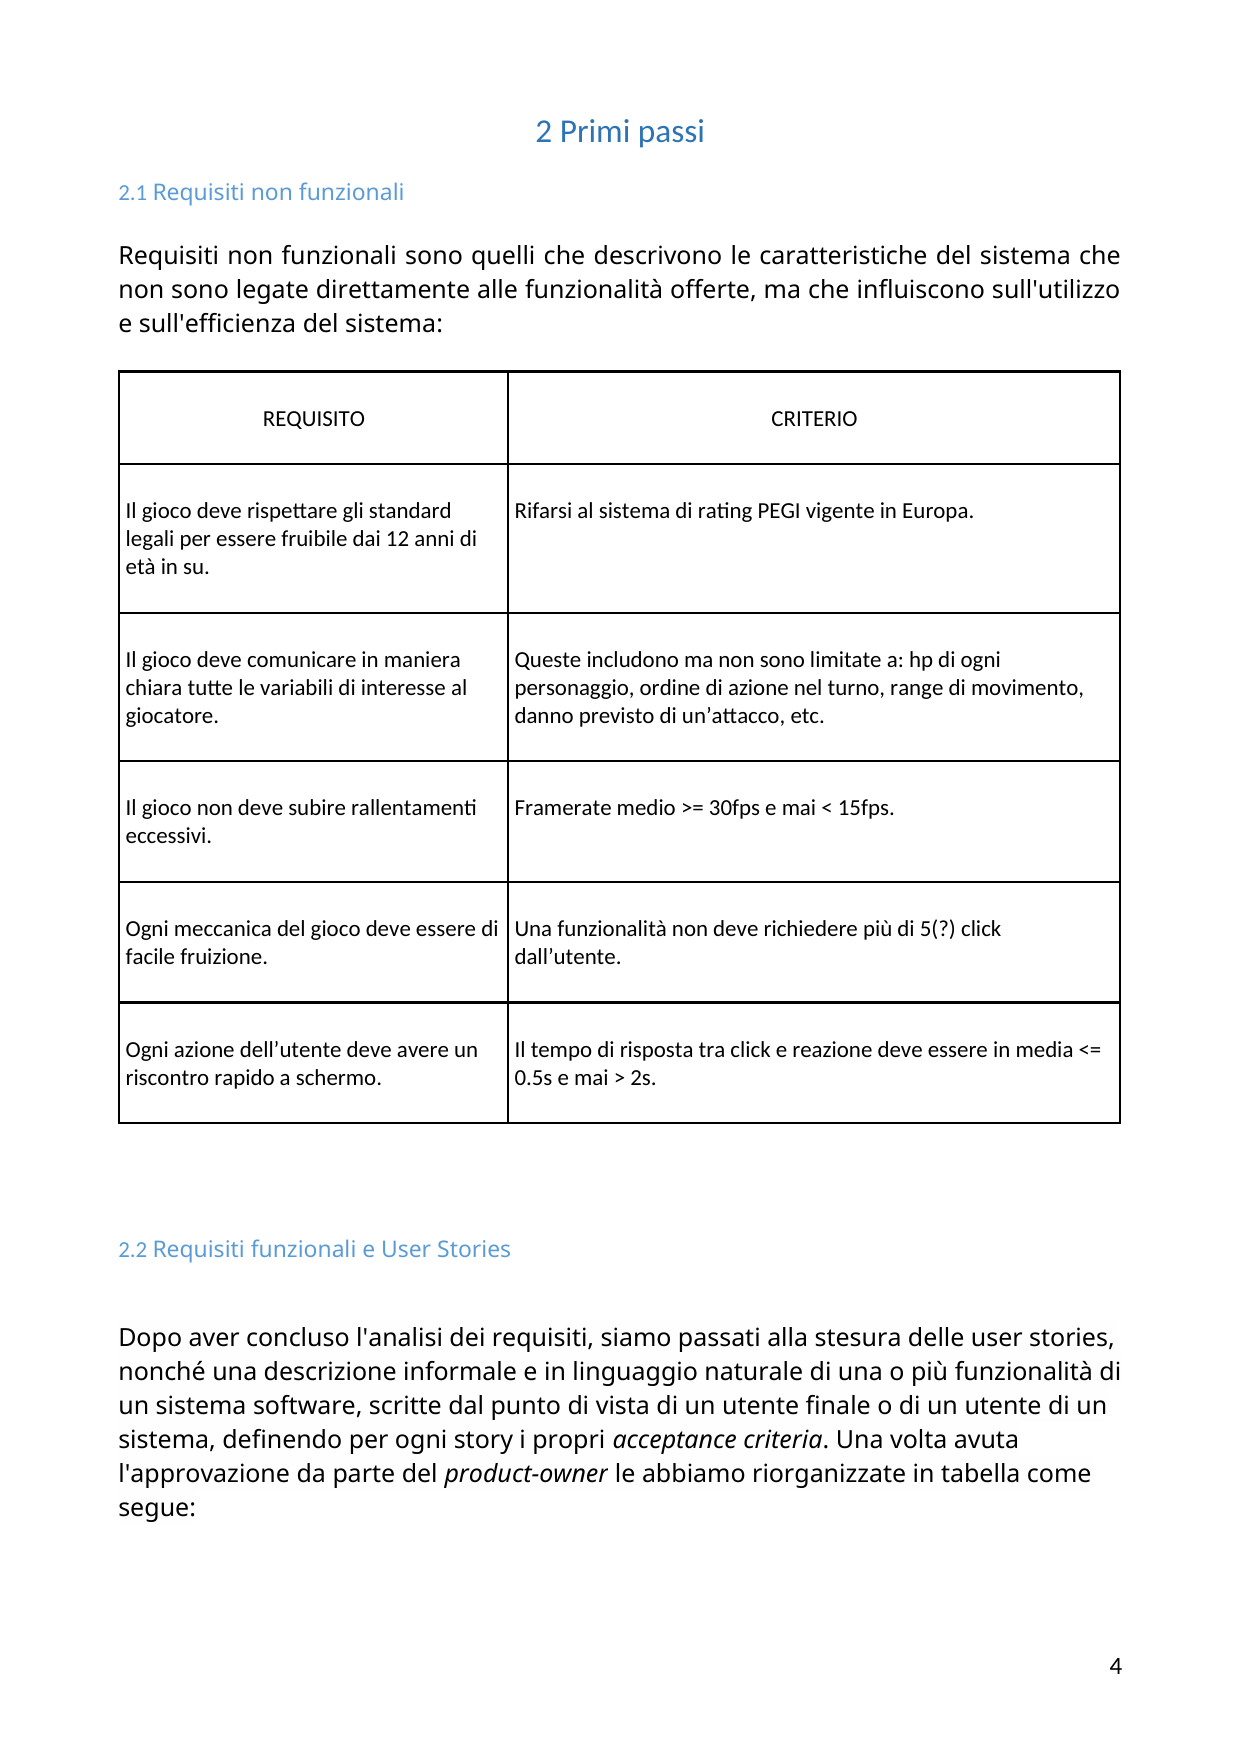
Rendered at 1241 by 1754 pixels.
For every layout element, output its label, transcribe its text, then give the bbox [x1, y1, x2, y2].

text Requisiti non funzionali sono quelli che descrivono le caratteristiche del sistema che non sono legate direttamente alle funzionalità offerte, ma che influiscono sull'utilizzo e sull'efficienza del sistema: [118, 238, 1122, 340]
table_cell Ogni azione dell’utente deve avere un riscontro rapido a schermo. [120, 1004, 507, 1122]
table_cell Rifarsi al sistema di rating PEGI vigente in Europa. [509, 465, 1119, 612]
subtitle 2 Primi passi [118, 110, 1122, 151]
table_cell Queste includono ma non sono limitate a: hp di ogni personaggio, ordine di azione nel turno, range di movimento, danno previsto di un’attacco, etc. [509, 614, 1119, 760]
text Dopo aver concluso l'analisi dei requisiti, siamo passati alla stesura delle user stories, nonché una descrizione informale e in linguaggio naturale di una o più funzionalità di un sistema software, scritte dal punto di vista di un utente finale o di un utente di un sistema, definendo per ogni story i propri acceptance criteria. Una volta avuta l'approvazione da parte del product-owner le abbiamo riorganizzate in tabella come segue: [196, 1388, 1122, 1524]
table_cell Framerate medio >= 30fps e mai < 15fps. [509, 762, 1119, 881]
table_cell Il gioco non deve subire rallentamenti eccessivi. [120, 762, 507, 881]
table_header REQUISITO [120, 373, 507, 463]
table_cell Il tempo di risposta tra click e reazione deve essere in media <= 0.5s e mai > 2s. [509, 1004, 1119, 1122]
table_cell Il gioco deve rispettare gli standard legali per essere fruibile dai 12 anni di età in su. [120, 465, 507, 612]
table_cell Una funzionalità non deve richiedere più di 5(?) click dall’utente. [509, 883, 1119, 1001]
table_cell Ogni meccanica del gioco deve essere di facile fruizione. [120, 883, 507, 1001]
table_cell Il gioco deve comunicare in maniera chiara tutte le variabili di interesse al giocatore. [120, 614, 507, 760]
text 2.2 Requisiti funzionali e User Stories [118, 1233, 1122, 1264]
text Dopo aver concluso l'analisi dei requisiti, siamo passati alla stesura delle user stories, nonché una descrizione informale e in linguaggio naturale di una o più funzionalità di un sistema software, scritte dal punto di vista di un utente finale o di un utente di un sistema, definendo per ogni story i propri acceptance criteria. Una volta avuta l'approvazione da parte del product-owner le abbiamo riorganizzate in tabella come segue: [118, 1319, 1122, 1354]
text 2.1 Requisiti non funzionali [118, 176, 1122, 207]
table_header CRITERIO [509, 373, 1119, 463]
